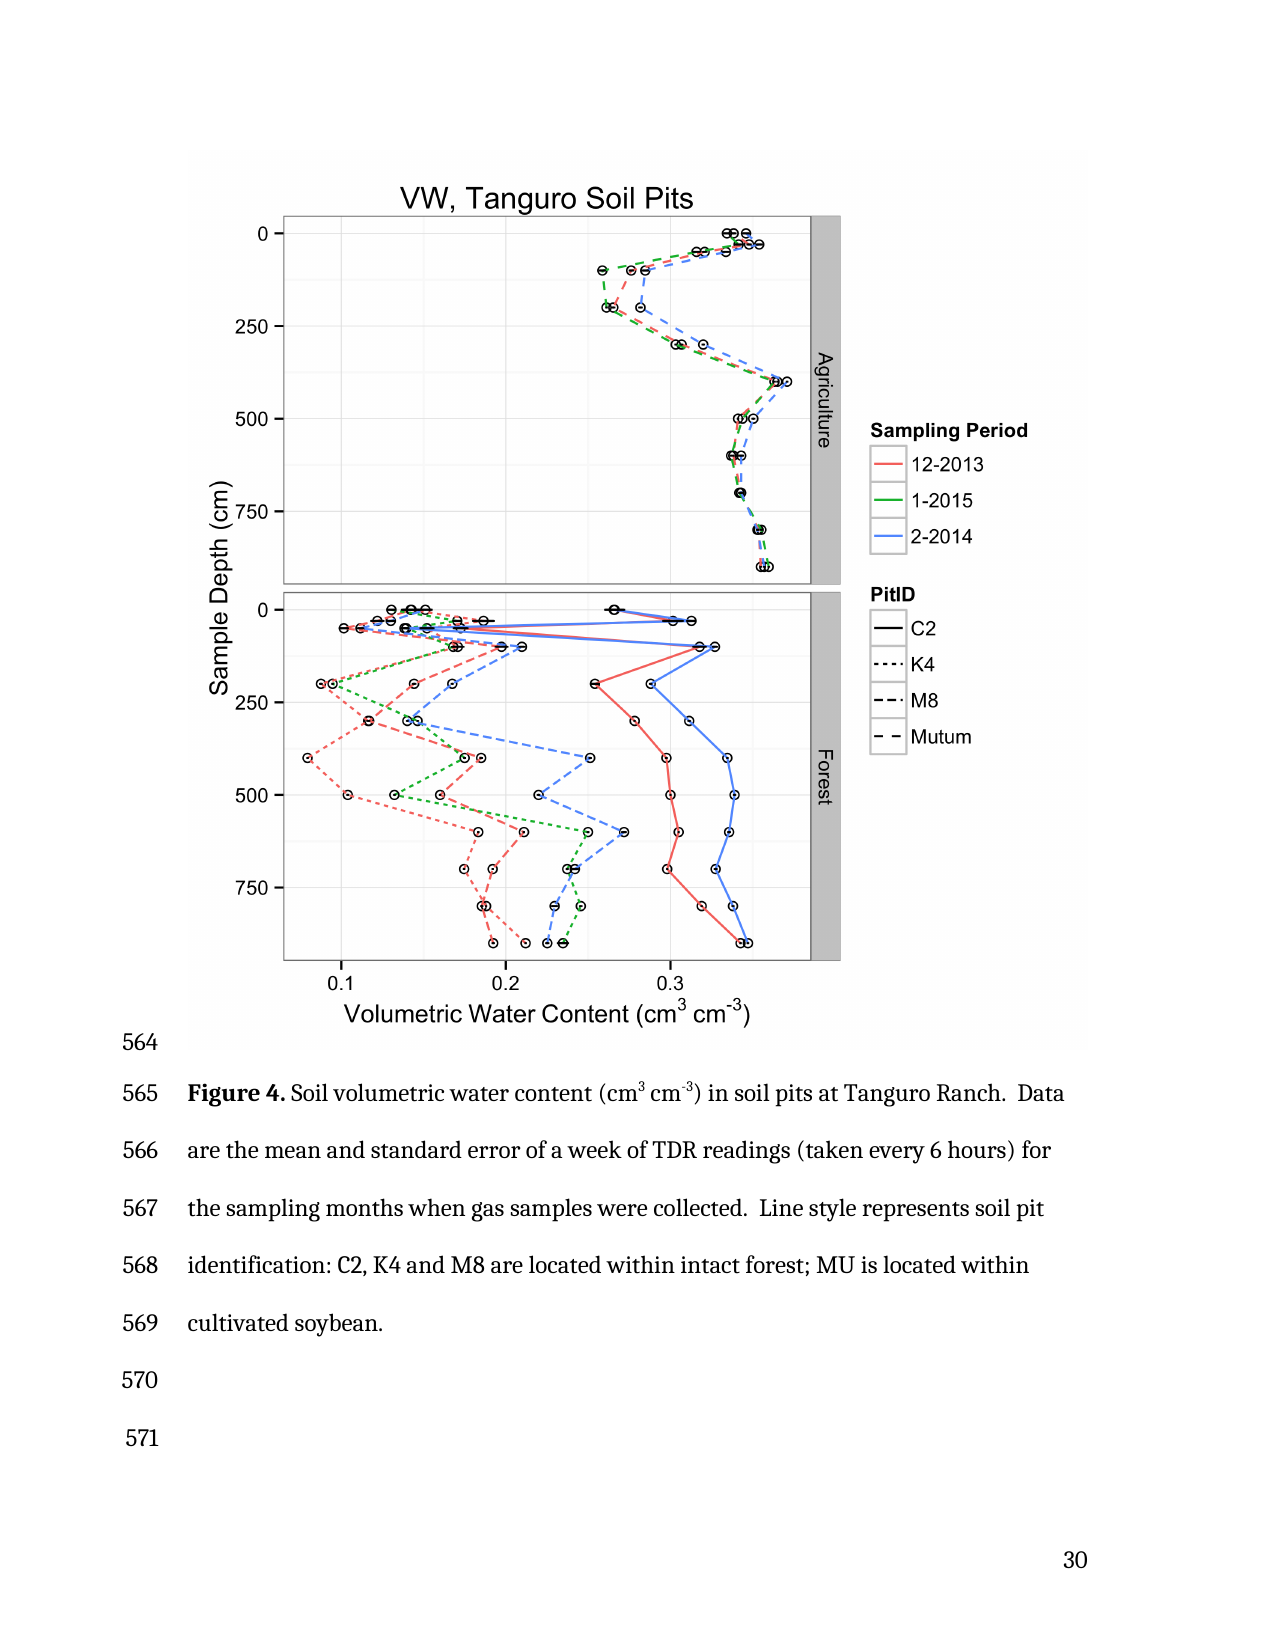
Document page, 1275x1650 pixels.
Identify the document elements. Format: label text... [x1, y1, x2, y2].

text Figure 4. Soil volumetric water content (cm3 cm-3) in soil pits at Tanguro Ranch. Data are the mean and standard error of a week of TDR readings (taken every 6 hours) for the sampling months when gas samples were collected. Line style represents soil pit identification: C2, K4 and M8 are located within intact forest; MU is located within cultivated soybean. [187, 1079, 1087, 1337]
picture [187, 150, 1088, 1050]
